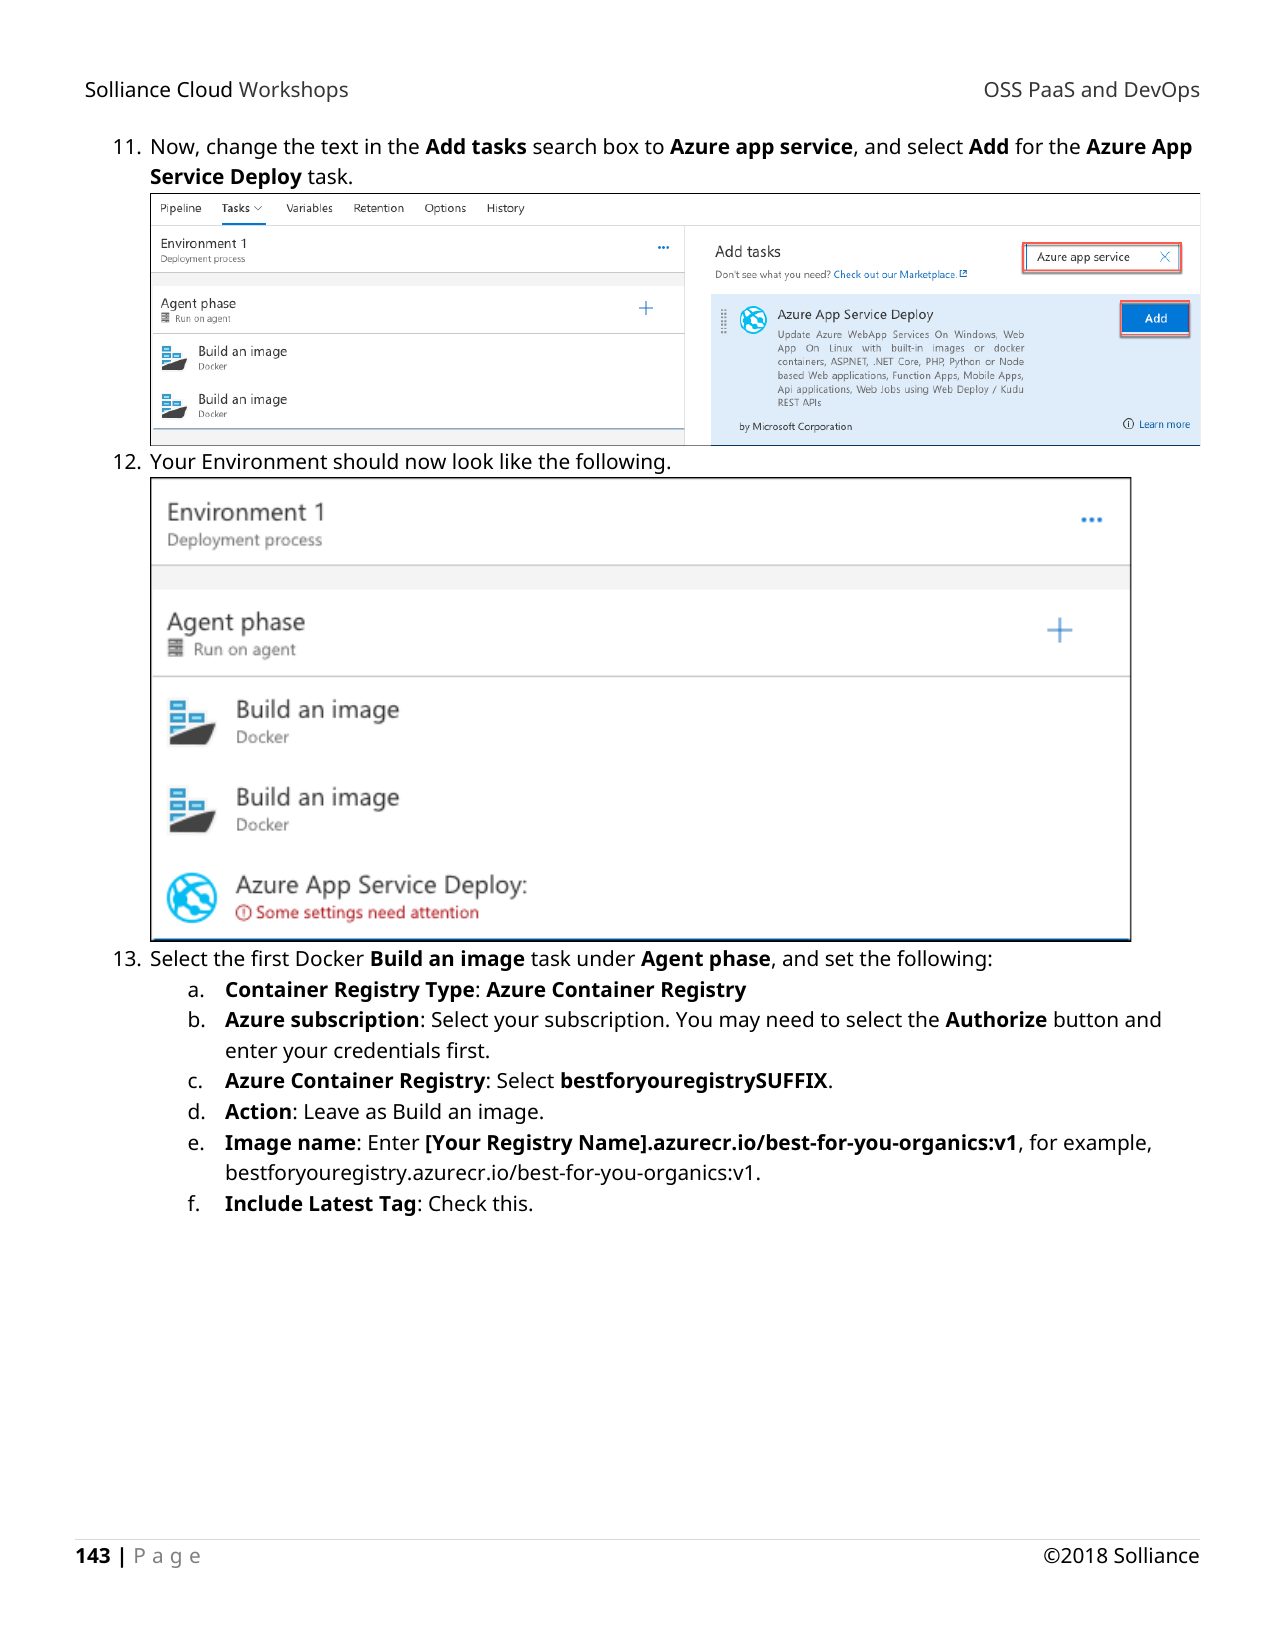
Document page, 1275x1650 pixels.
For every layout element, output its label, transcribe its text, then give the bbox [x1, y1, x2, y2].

list Select the first Docker Build an image task under Agent phase, and set the following: [112, 944, 1200, 973]
list Azure Container Registry: Select bestforyouregistrySUFFIX. [187, 1067, 1200, 1095]
list Container Registry Type: Azure Container Registry [187, 975, 1200, 1003]
list Image name: Enter [Your Registry Name].azurecr.io/best-for-you-organics:v1, for example, bestforyouregistry.azurecr.io/best-for-you-organics:v1. [187, 1128, 1200, 1187]
list Include Latest Tag: Check this. [187, 1189, 1200, 1218]
picture [150, 193, 1200, 446]
picture [150, 477, 1132, 942]
list Azure subscription: Select your subscription. You may need to select the Authorize button and enter your credentials first. [187, 1005, 1200, 1064]
list Action: Leave as Build an image. [187, 1097, 1200, 1126]
